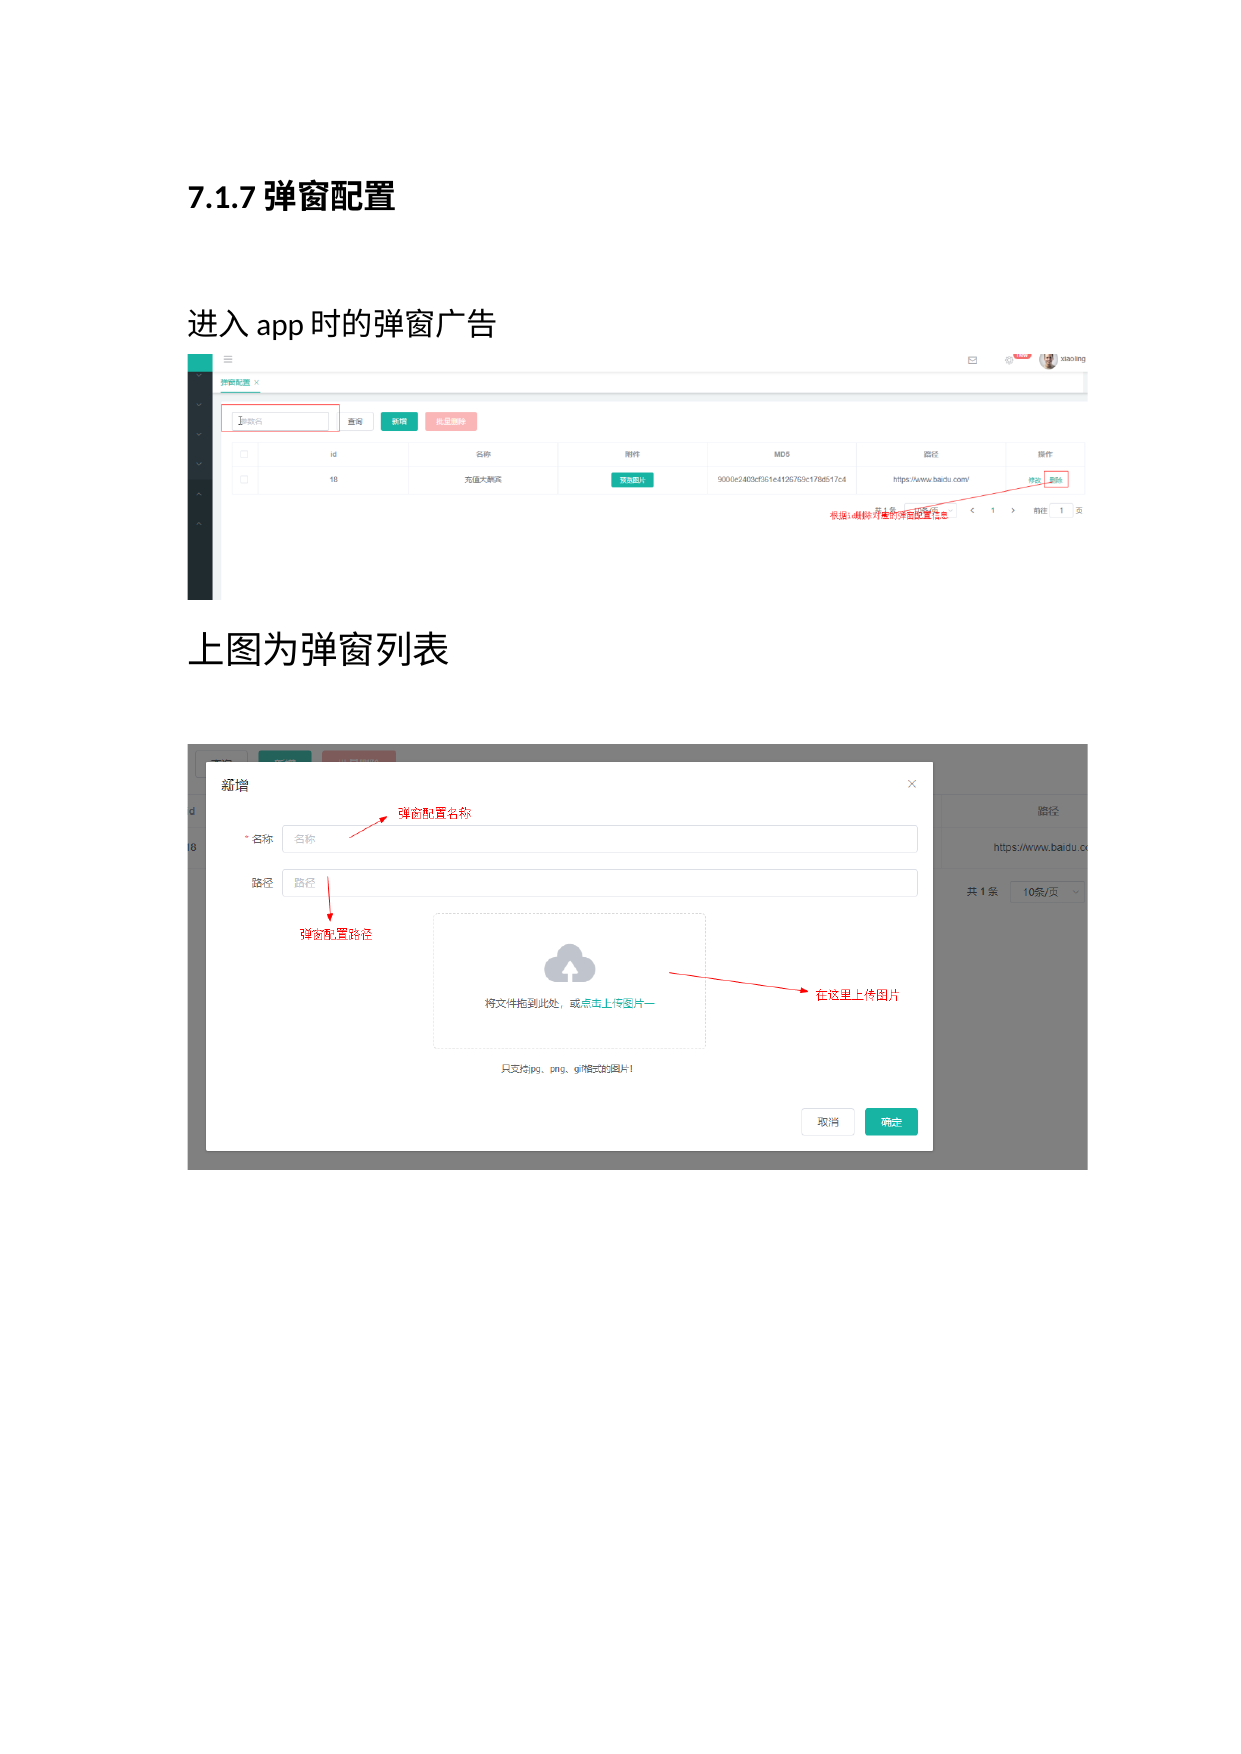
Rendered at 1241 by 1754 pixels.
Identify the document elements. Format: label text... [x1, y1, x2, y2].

text 上图为弹窗列表 [187, 614, 1053, 679]
subtitle 7.1.7 弹窗配置 [187, 162, 1053, 227]
text 进入app时的弹窗广告 [187, 289, 1053, 354]
picture [187, 354, 1088, 600]
picture [187, 744, 1088, 1170]
